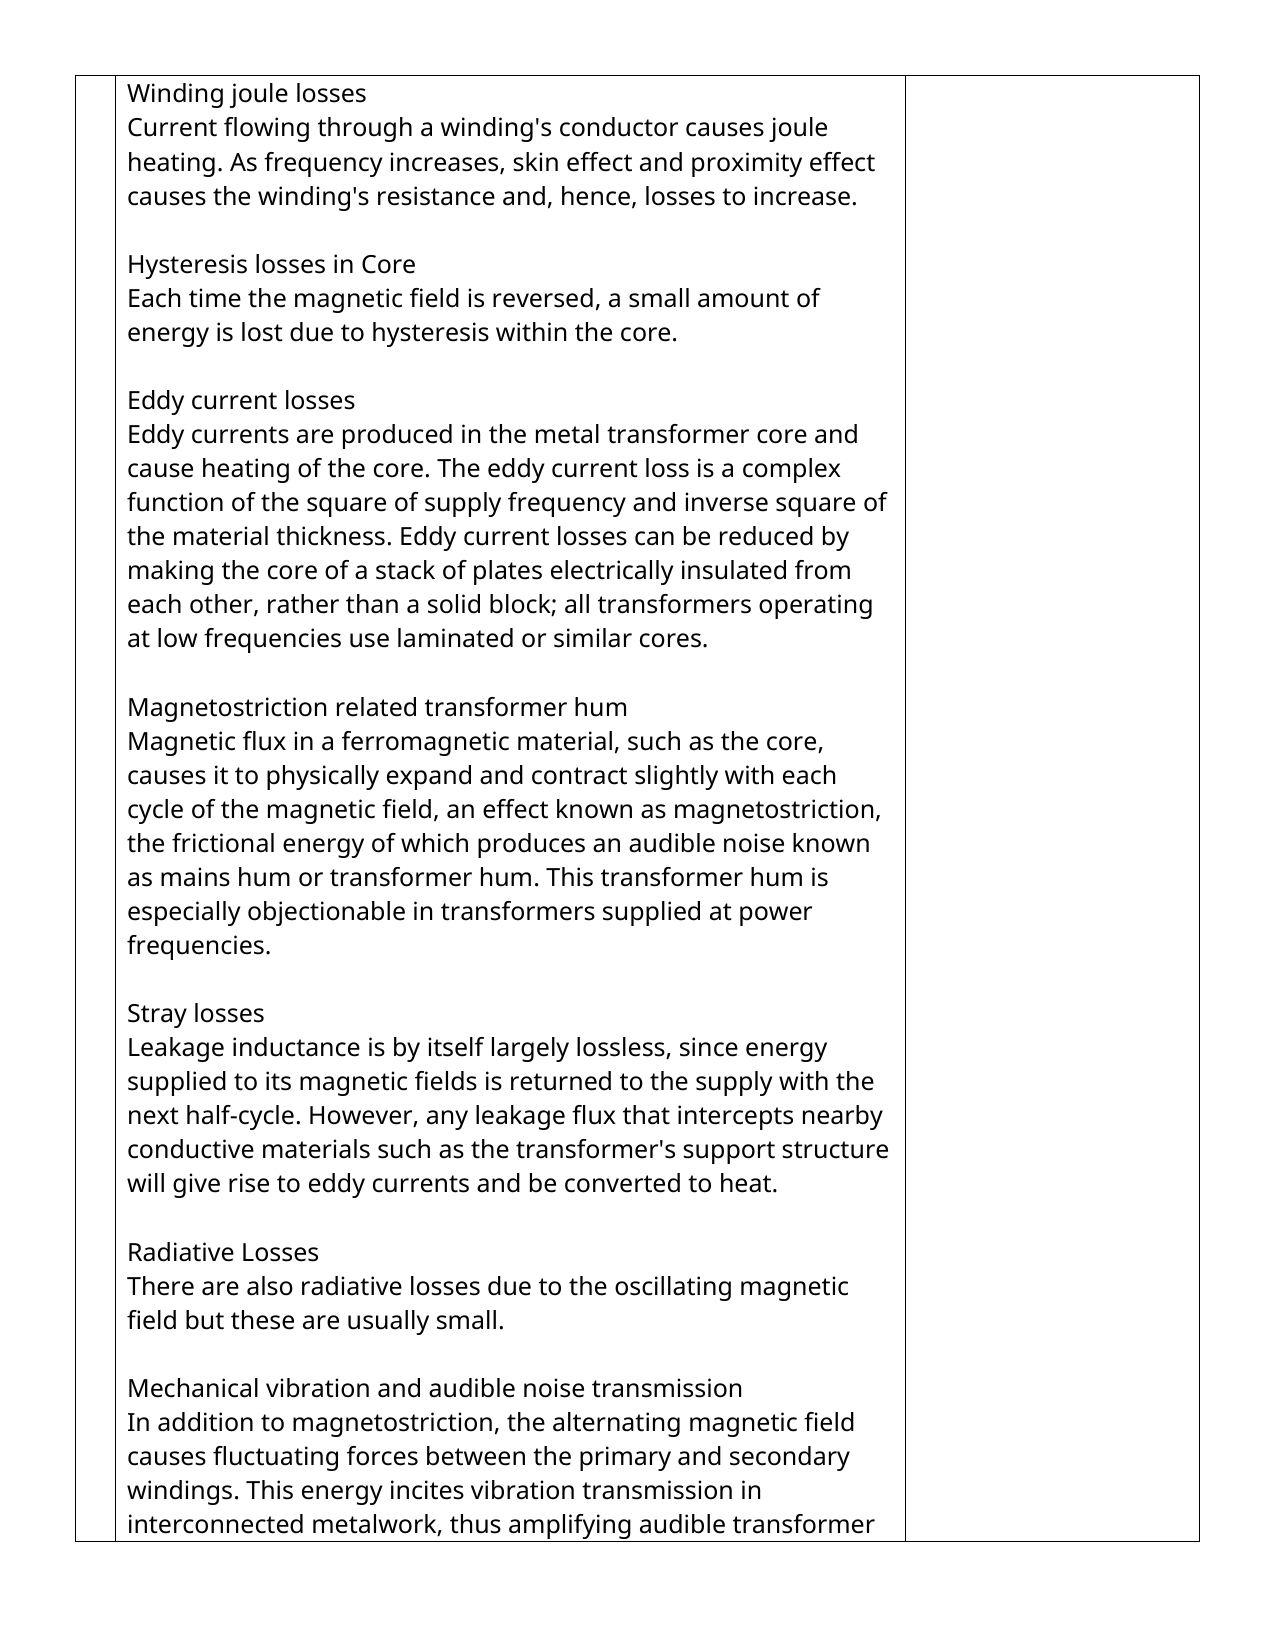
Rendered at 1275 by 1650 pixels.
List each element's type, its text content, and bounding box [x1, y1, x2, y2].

table_cell 4 [76, 76, 115, 1541]
table_cell [906, 76, 1199, 1541]
